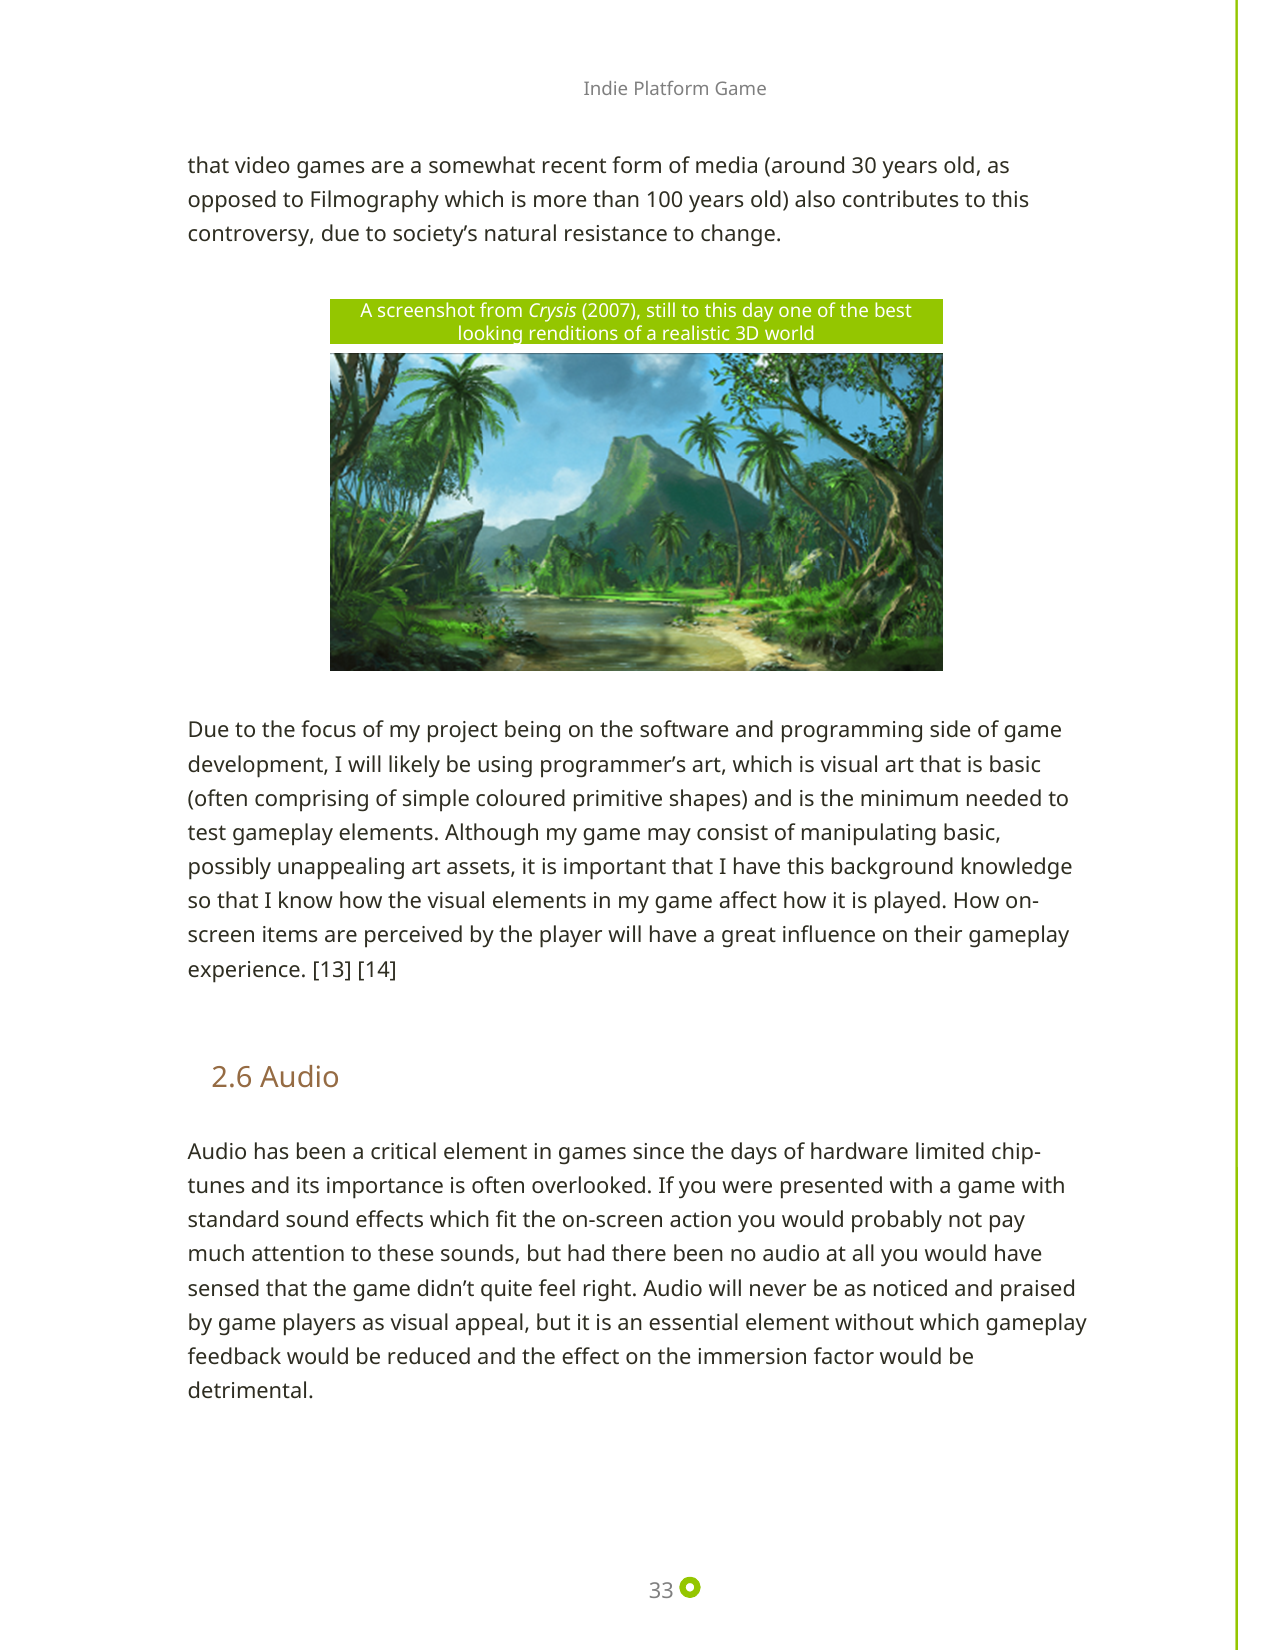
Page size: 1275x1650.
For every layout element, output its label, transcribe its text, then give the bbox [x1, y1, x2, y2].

text Due to the focus of my project being on the software and programming side of game development, I will likely be using programmer’s art, which is visual art that is basic (often comprising of simple coloured primitive shapes) and is the minimum needed to test gameplay elements. Although my game may consist of manipulating basic, possibly unappealing art assets, it is important that I have this background knowledge so that I know how the visual elements in my game affect how it is played. How on-screen items are perceived by the player will have a great influence on their gameplay experience. [187, 714, 1087, 983]
picture [330, 353, 943, 671]
text Audio has been a critical element in games since the days of hardware limited chip-tunes and its importance is often overlooked. If you were presented with a game with standard sound effects which fit the on-screen action you would probably not pay much attention to these sounds, but had there been no audio at all you would have sensed that the game didn’t quite feel right. Audio will never be as noticed and praised by game players as visual appeal, but it is an essential element without which gameplay feedback would be reduced and the effect on the immersion factor would be detrimental. [187, 1136, 1087, 1405]
subtitle 2.6 Audio [211, 1056, 1087, 1096]
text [187, 150, 1087, 248]
